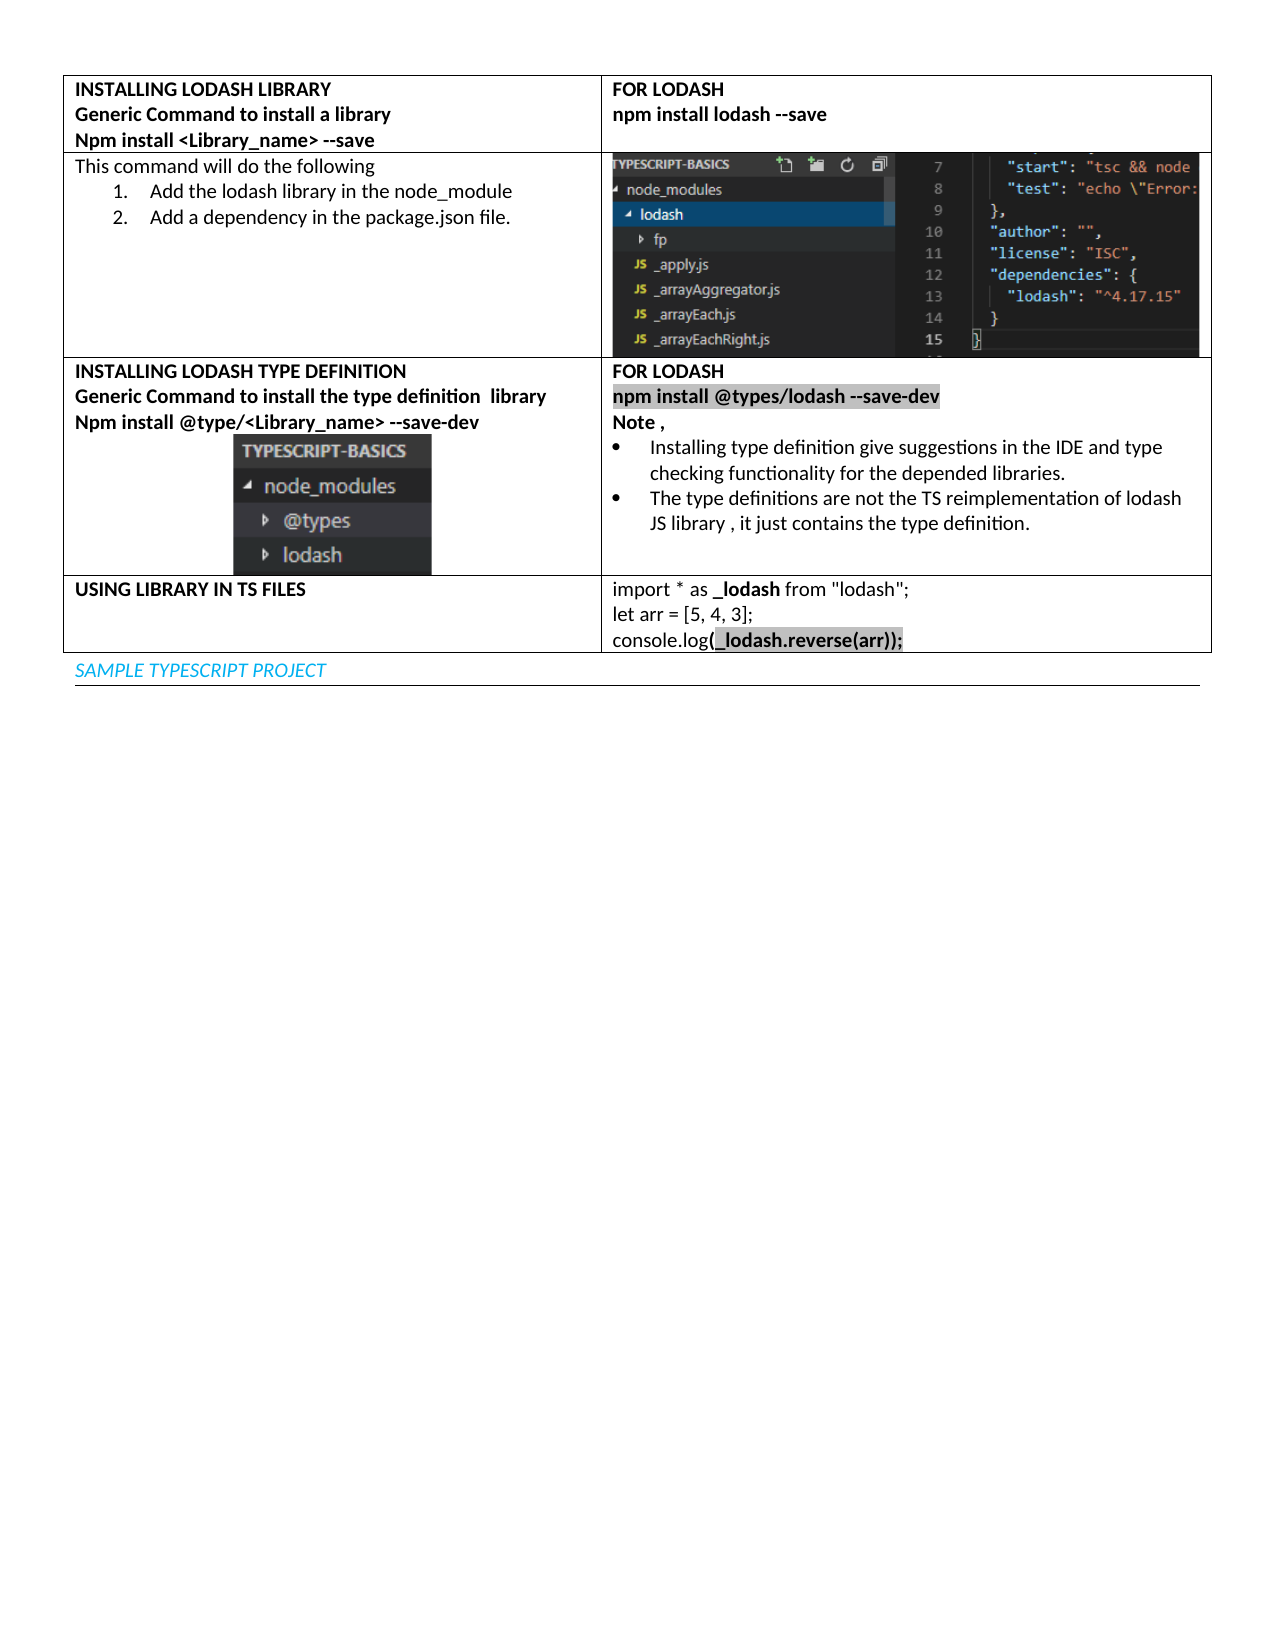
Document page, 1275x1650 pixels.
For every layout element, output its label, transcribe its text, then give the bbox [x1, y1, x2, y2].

table_cell [1200, 153, 1211, 357]
picture [612, 153, 1200, 357]
table_cell USING LIBRARY IN TS FILES [64, 576, 601, 652]
table_cell FOR LODASH npm install @types/lodash --save-dev Note , Installing type definition give suggestions in the IDE and type checking functionality for the depended libraries. The type definitions are not the TS reimplementation of lodash JS library , it just contains the type definition. [602, 358, 1211, 575]
table_cell import * as _lodash from "lodash"; let arr = [5, 4, 3]; console.log(_lodash.reverse(arr)); [602, 576, 1211, 652]
subtitle SAMPLE TYPESCRIPT PROJECT [75, 657, 1200, 685]
table_cell INSTALLING LODASH TYPE DEFINITION Generic Command to install the type definition library Npm install @type/<Library_name> --save-dev [64, 358, 601, 575]
table_cell [602, 153, 612, 357]
table_cell This command will do the following Add the lodash library in the node_module Add a dependency in the package.json file. [64, 153, 601, 357]
table_header INSTALLING LODASH LIBRARY Generic Command to install a library Npm install <Library_name> --save [64, 76, 601, 152]
picture [233, 434, 432, 575]
table_header FOR LODASH npm install lodash --save [602, 76, 1211, 152]
